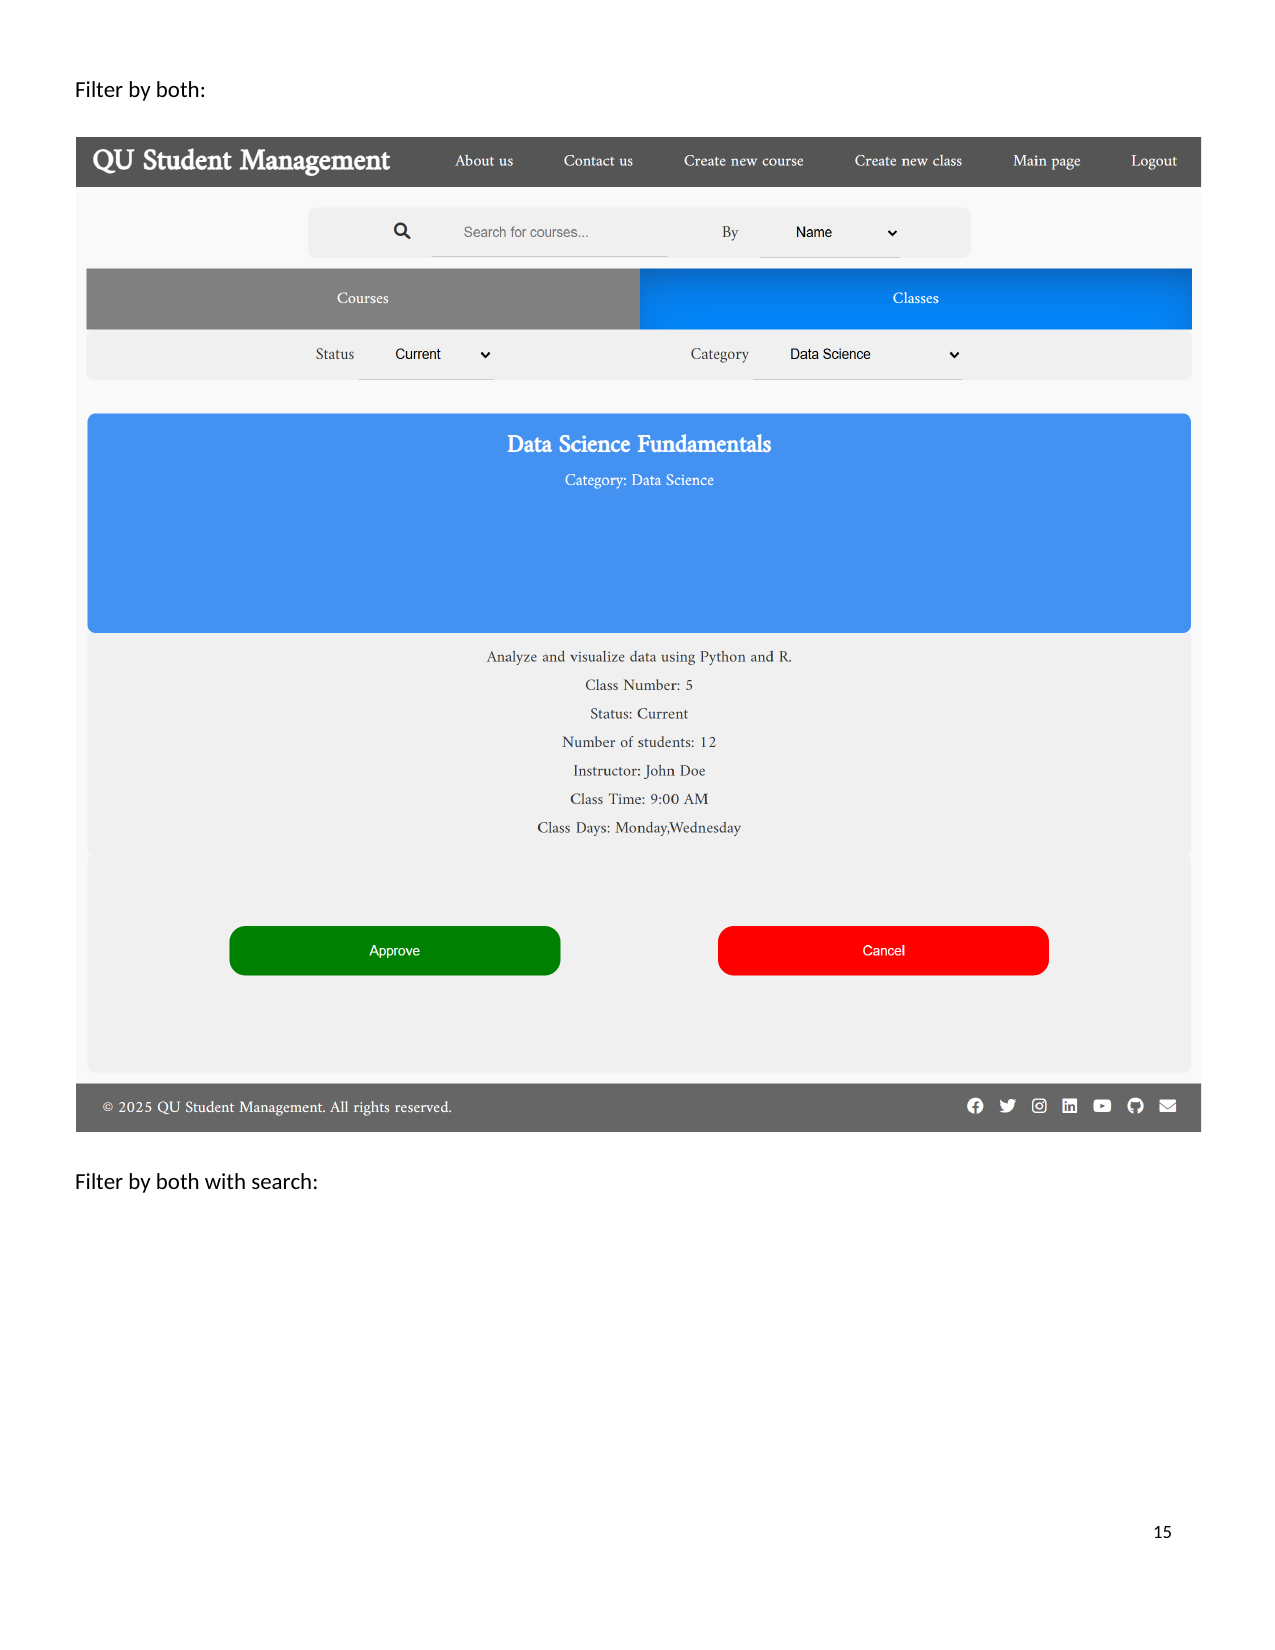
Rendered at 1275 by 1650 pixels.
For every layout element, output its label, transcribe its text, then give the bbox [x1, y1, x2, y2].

picture [76, 137, 1202, 1132]
text Filter by both with search: [75, 1167, 1173, 1196]
